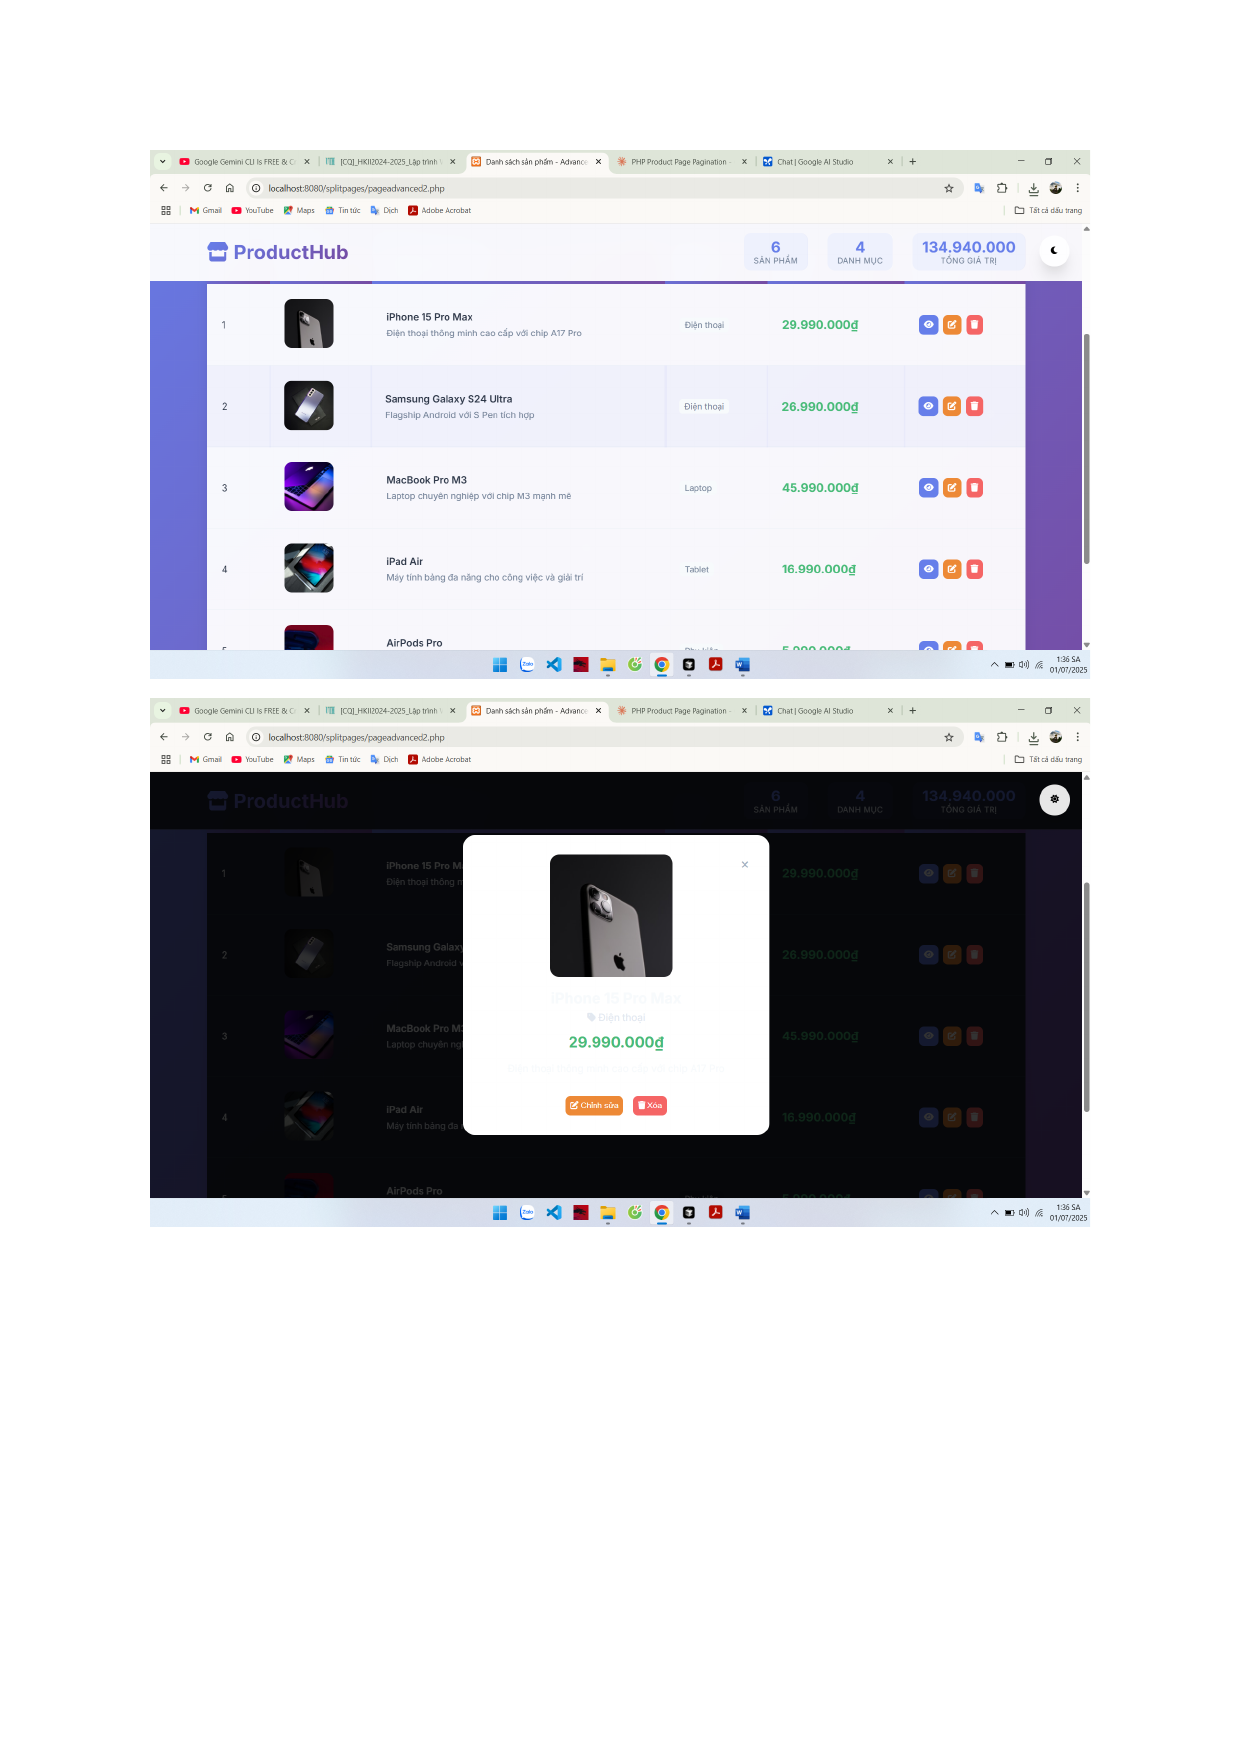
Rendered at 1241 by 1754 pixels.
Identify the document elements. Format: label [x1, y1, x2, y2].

picture [150, 150, 1091, 679]
picture [150, 698, 1091, 1227]
